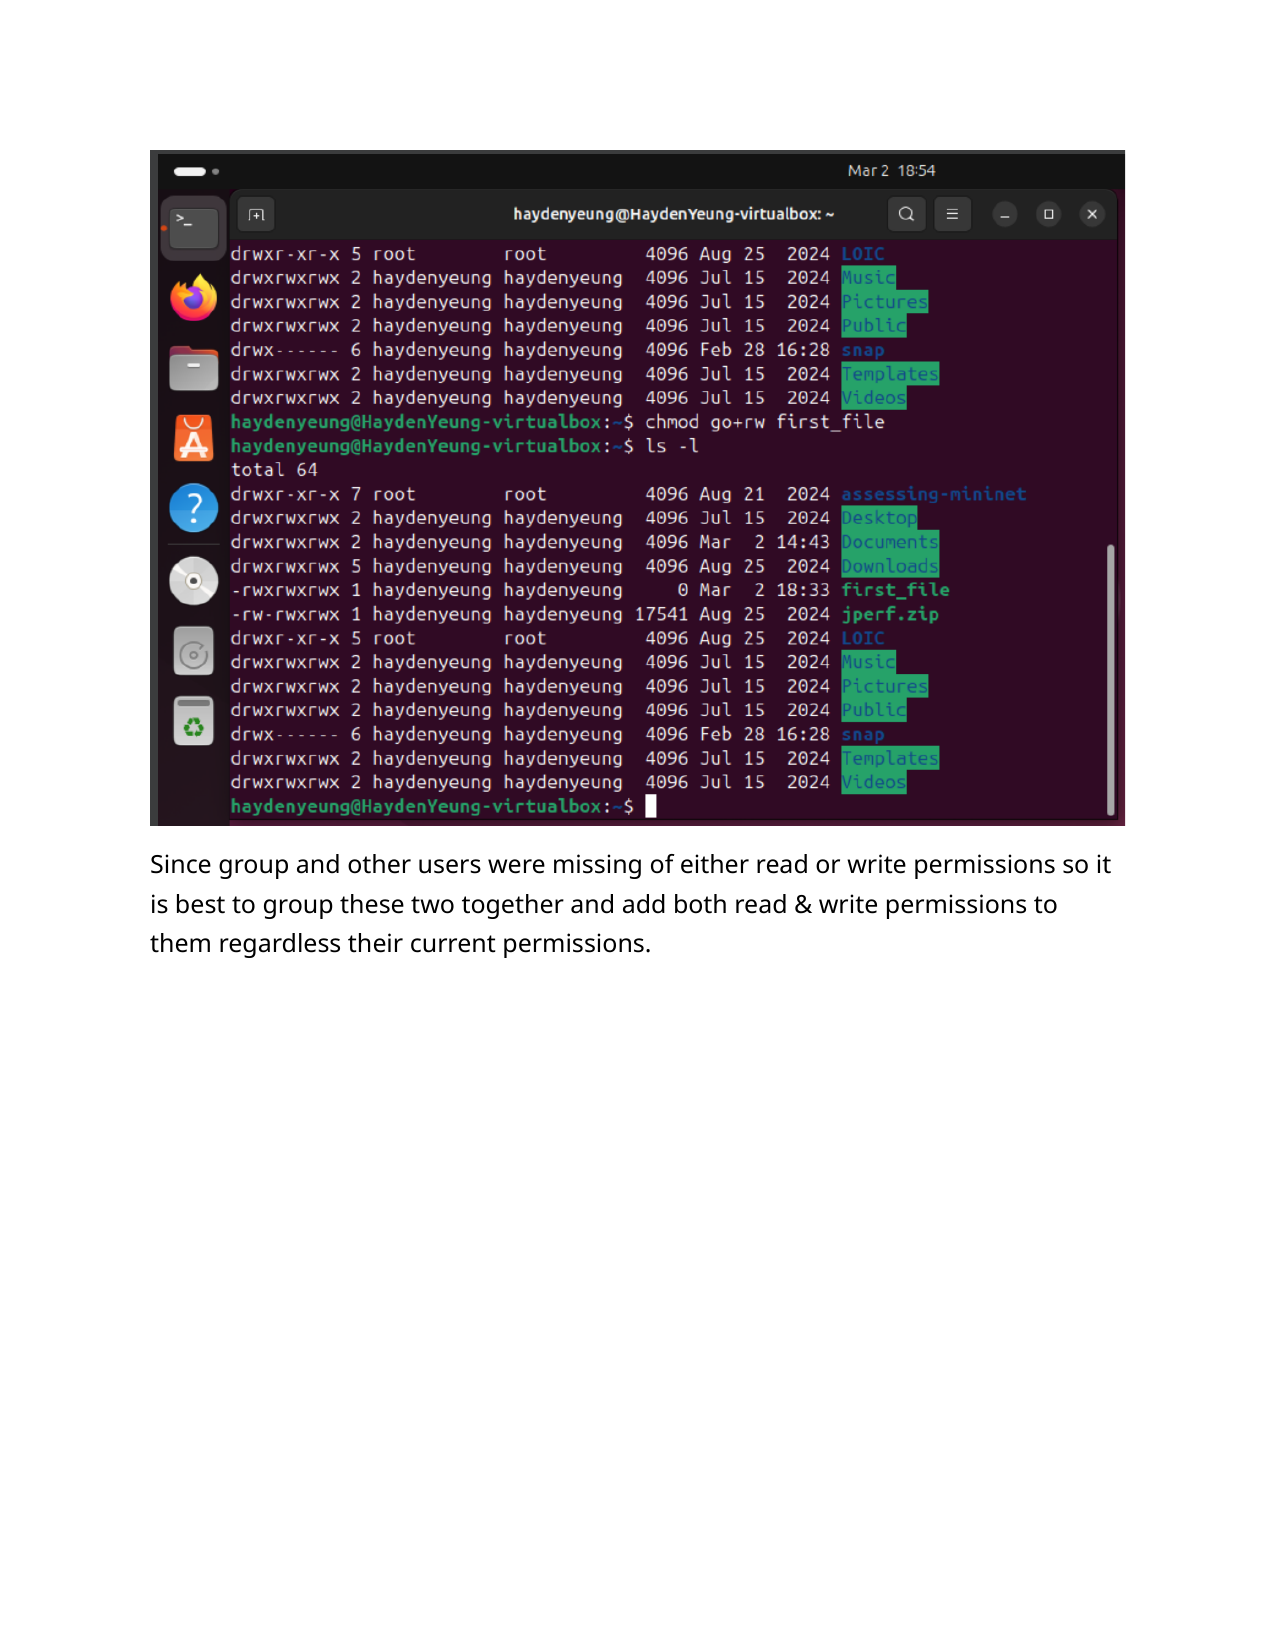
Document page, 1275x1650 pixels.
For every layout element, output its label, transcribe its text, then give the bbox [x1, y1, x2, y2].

text Since group and other users were missing of either read or write permissions so it is best to group these two together and add both read & write permissions to them regardless their current permissions. [150, 847, 1125, 959]
picture [150, 150, 1125, 826]
